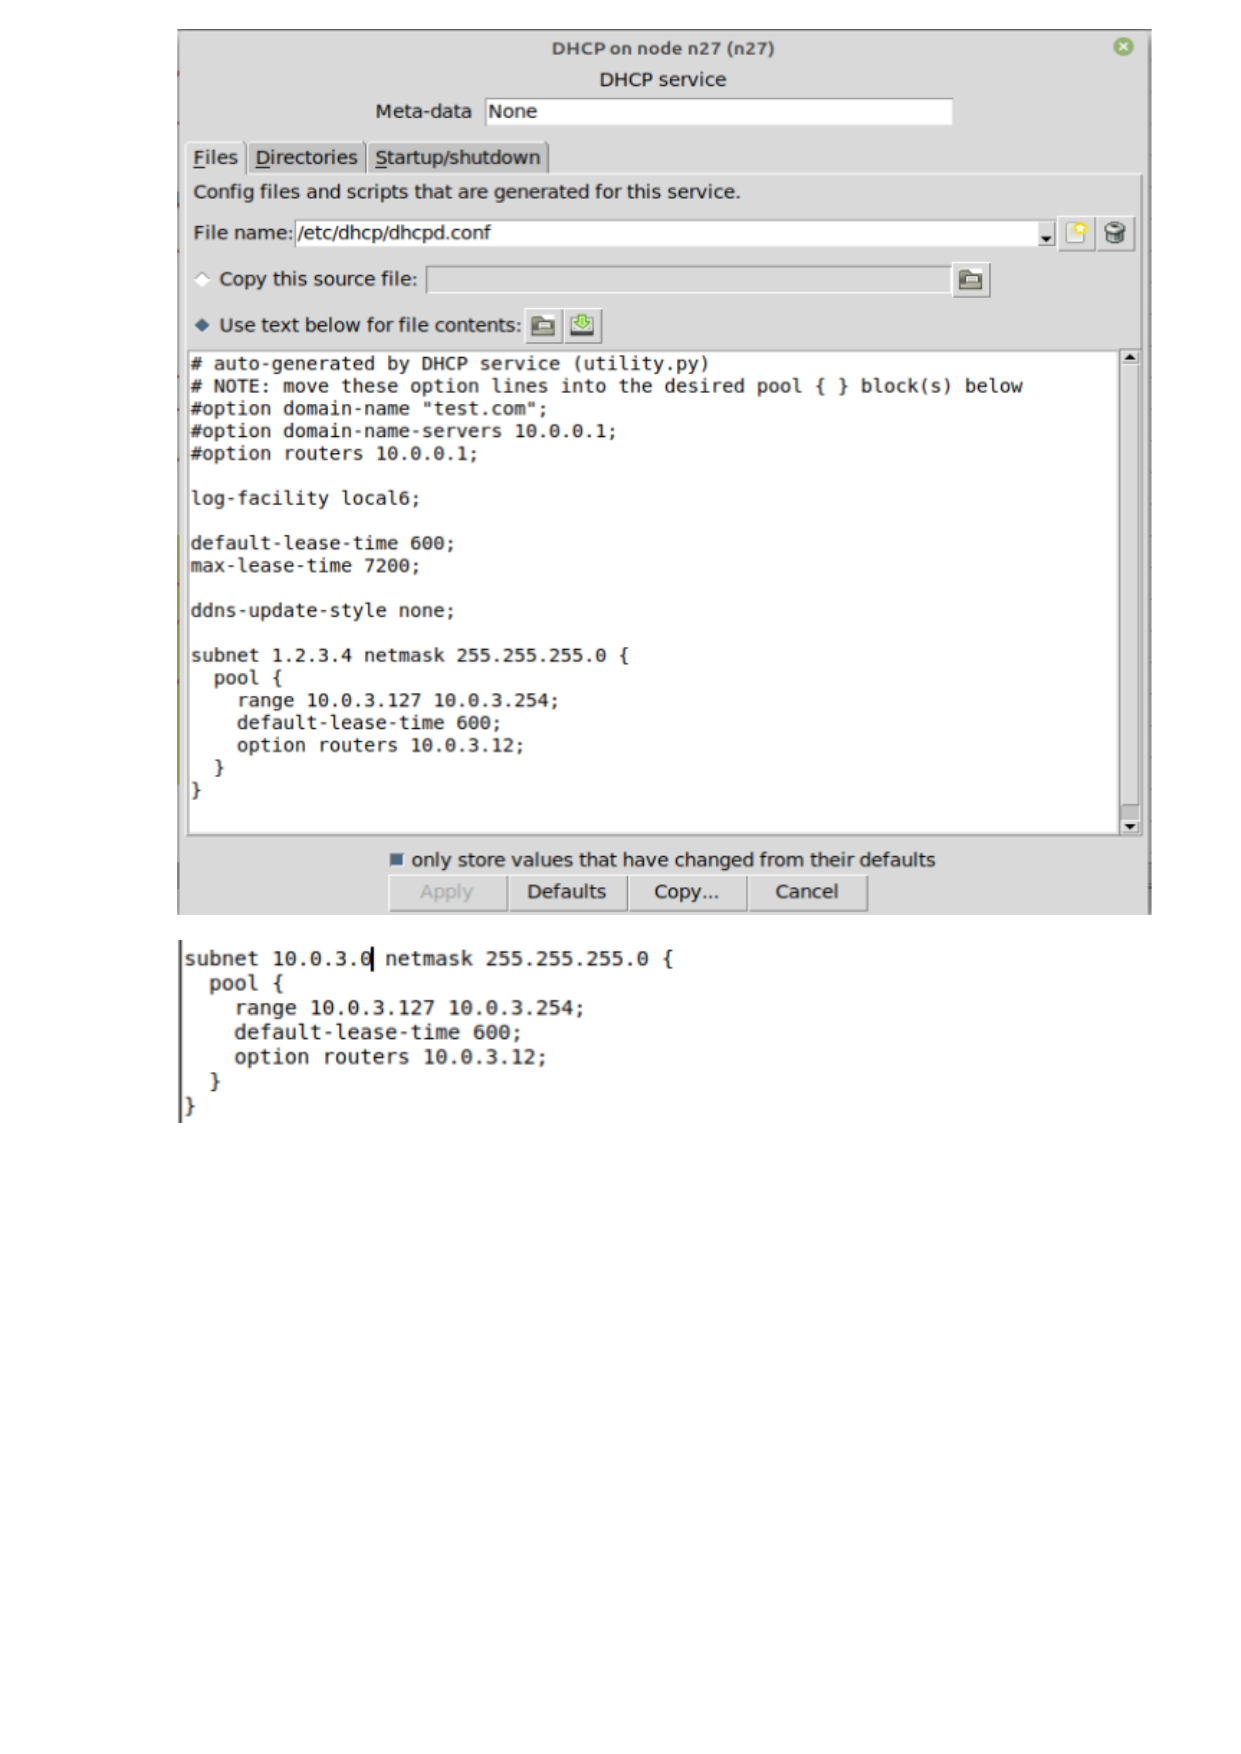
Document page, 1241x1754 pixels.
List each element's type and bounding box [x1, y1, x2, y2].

picture [177, 29, 1152, 915]
picture [177, 940, 701, 1123]
